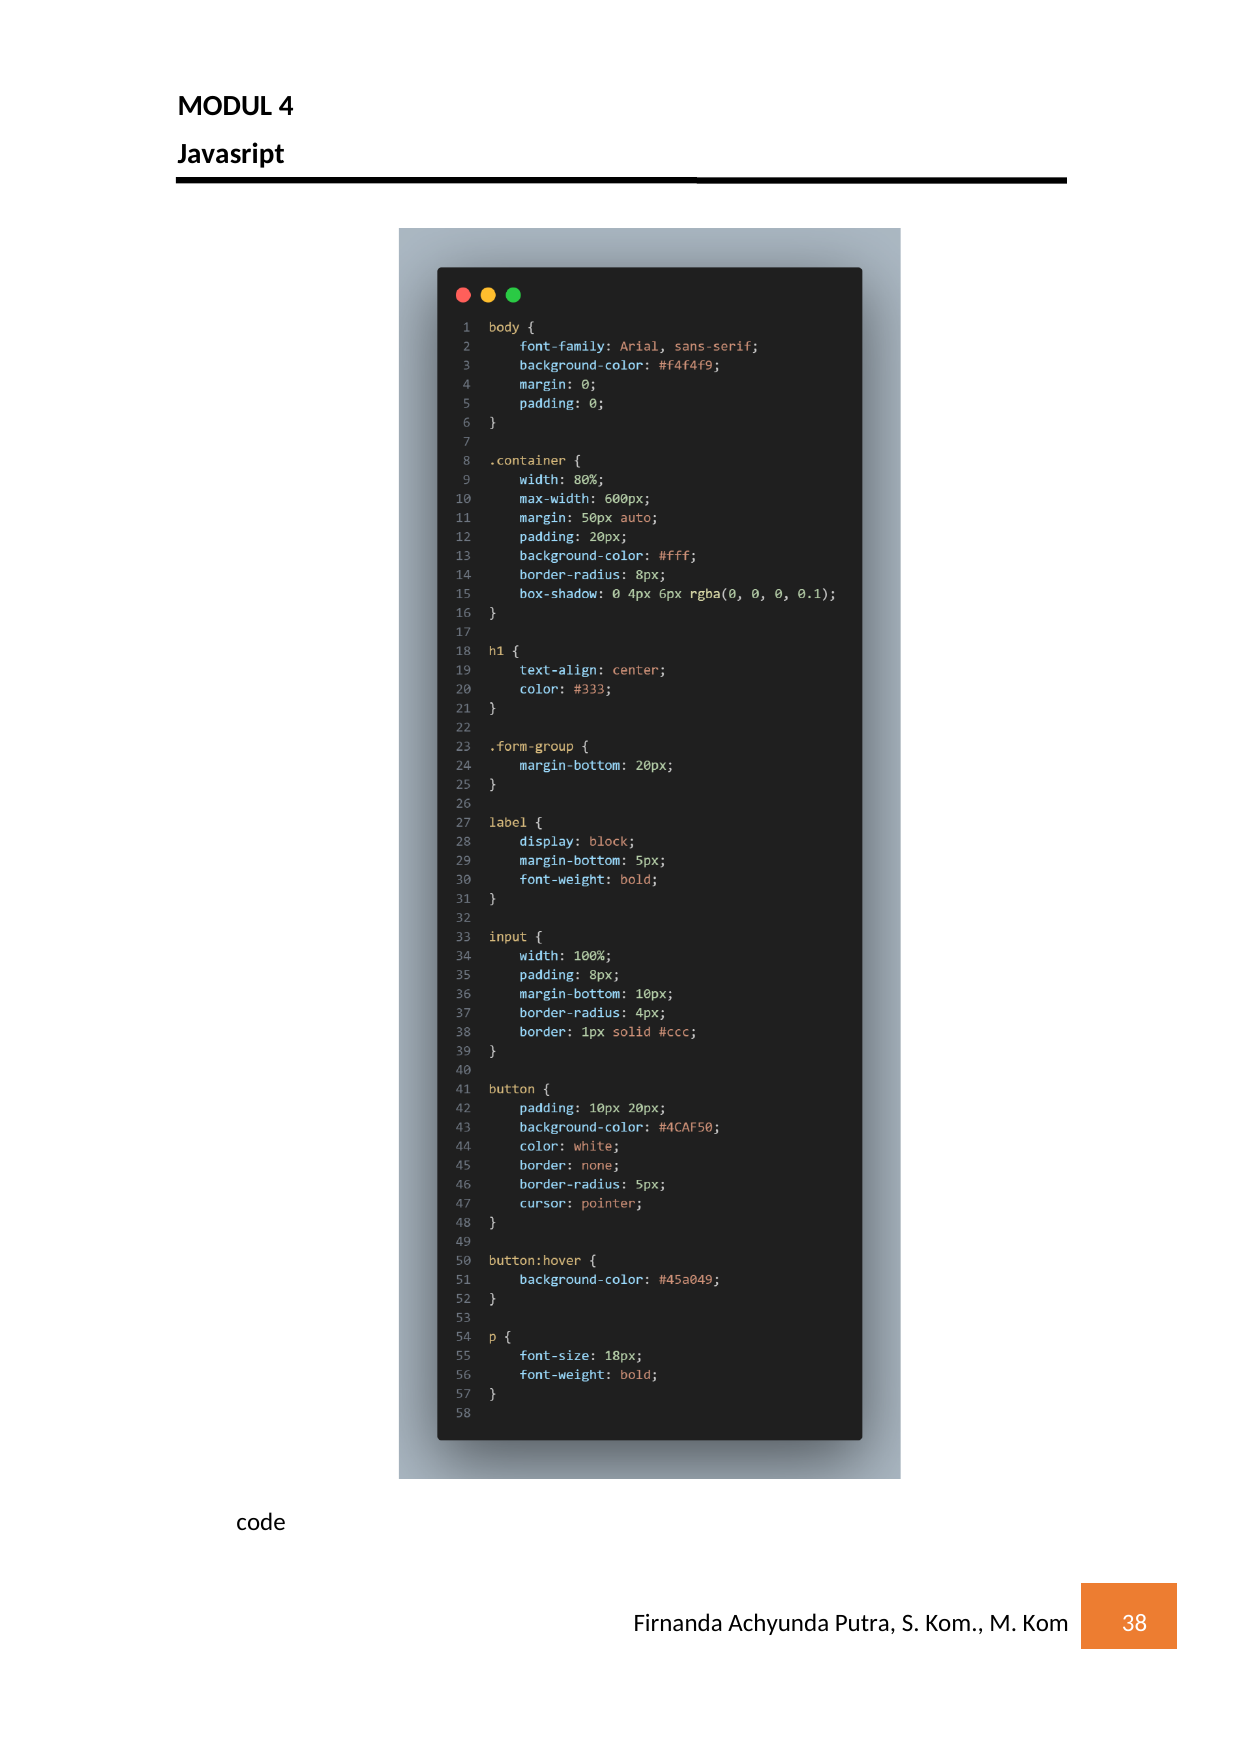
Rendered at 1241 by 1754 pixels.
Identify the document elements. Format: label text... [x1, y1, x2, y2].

picture [398, 228, 901, 1479]
text code [177, 1506, 1063, 1537]
